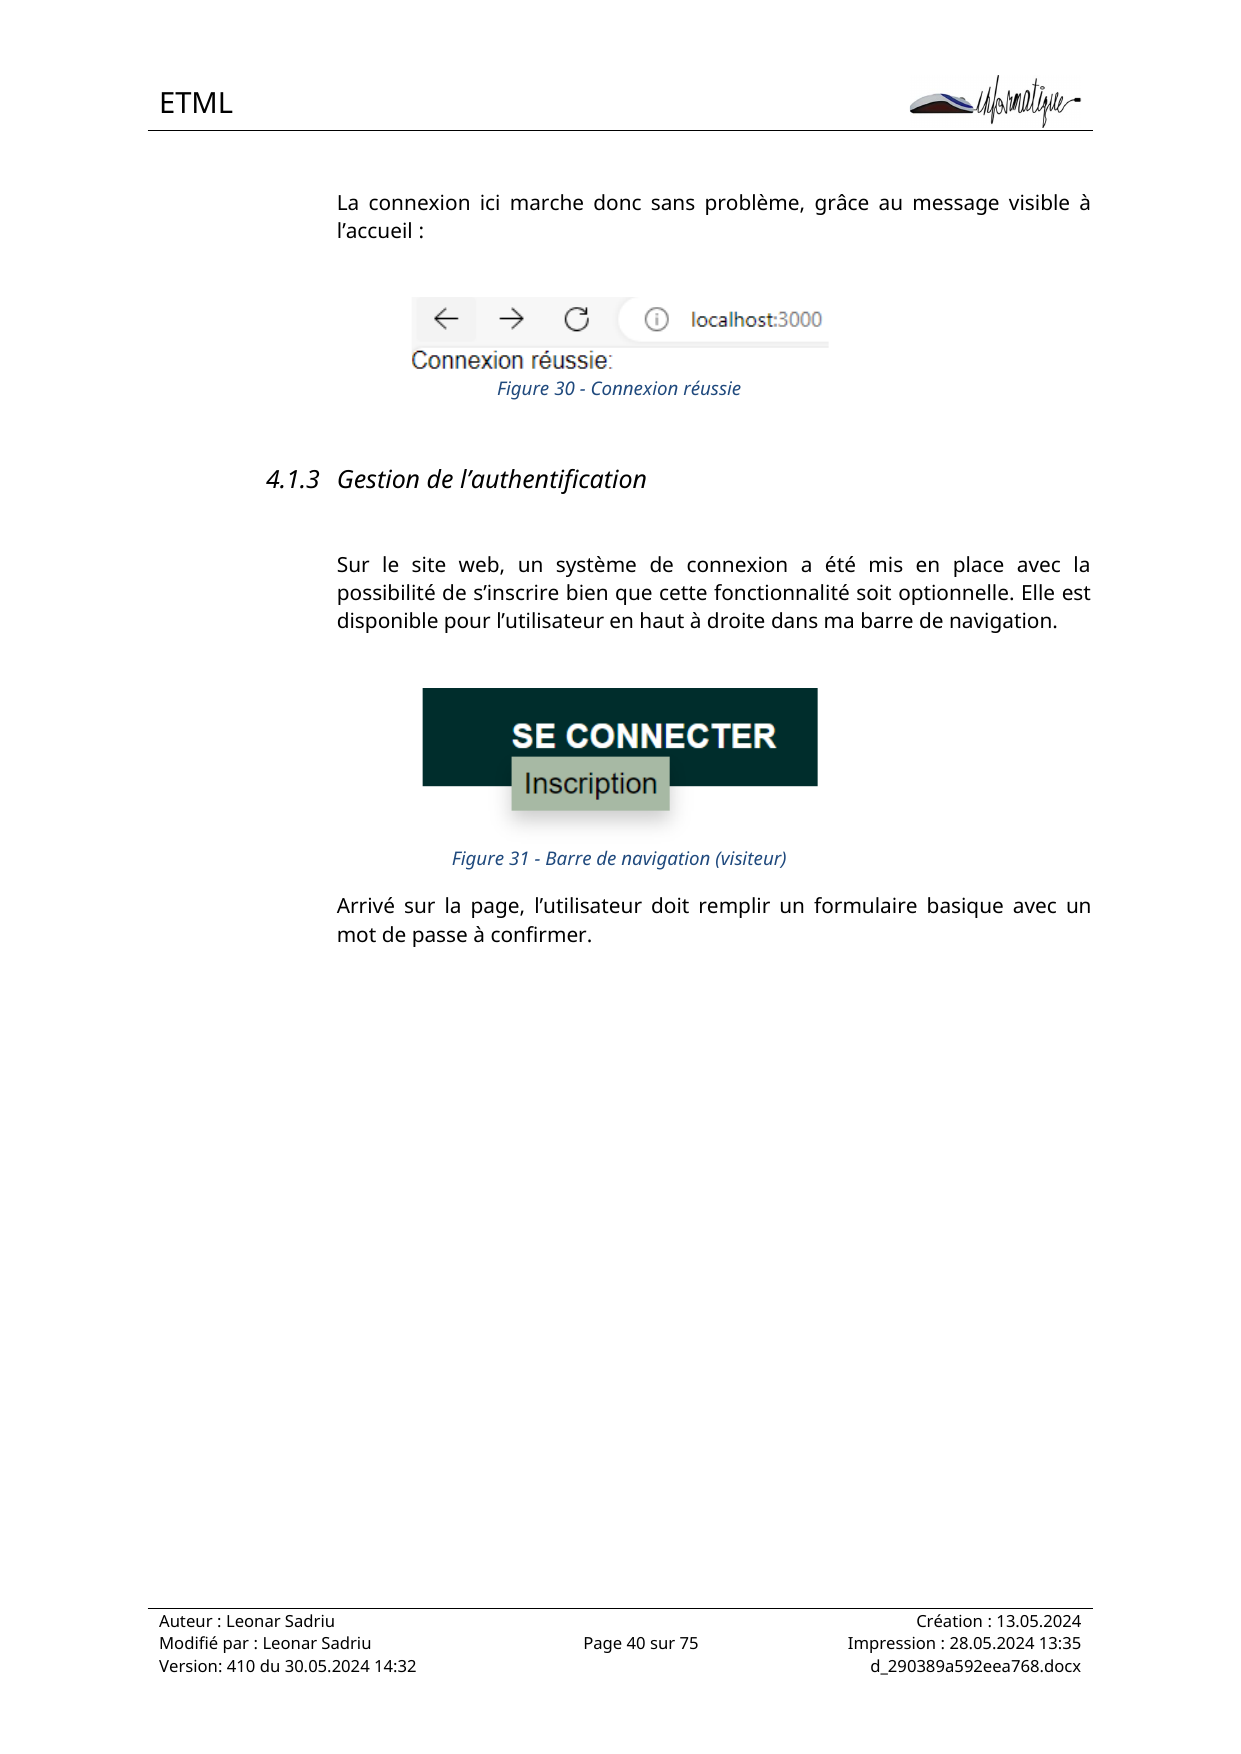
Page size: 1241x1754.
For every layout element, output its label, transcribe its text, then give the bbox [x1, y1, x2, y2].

text Arrivé sur la page, l’utilisateur doit remplir un formulaire basique avec un mot de passe à confirmer. [337, 891, 1092, 948]
text Figure 31 - Barre de navigation (visiteur) [148, 845, 1092, 871]
picture [422, 688, 818, 846]
picture [909, 75, 1082, 128]
text La connexion ici marche donc sans problème, grâce au message visible à l’accueil : [337, 188, 1092, 244]
text Sur le site web, un système de connexion a été mis en place avec la possibilité de s’inscrire bien que cette fonctionnalité soit optionnelle. Elle est disponible pour l’utilisateur en haut à droite dans ma barre de navigation. [337, 550, 1092, 635]
subtitle Gestion de l’authentification [266, 462, 1092, 496]
text Figure 30 - Connexion réussie [148, 375, 1092, 400]
picture [411, 297, 829, 375]
